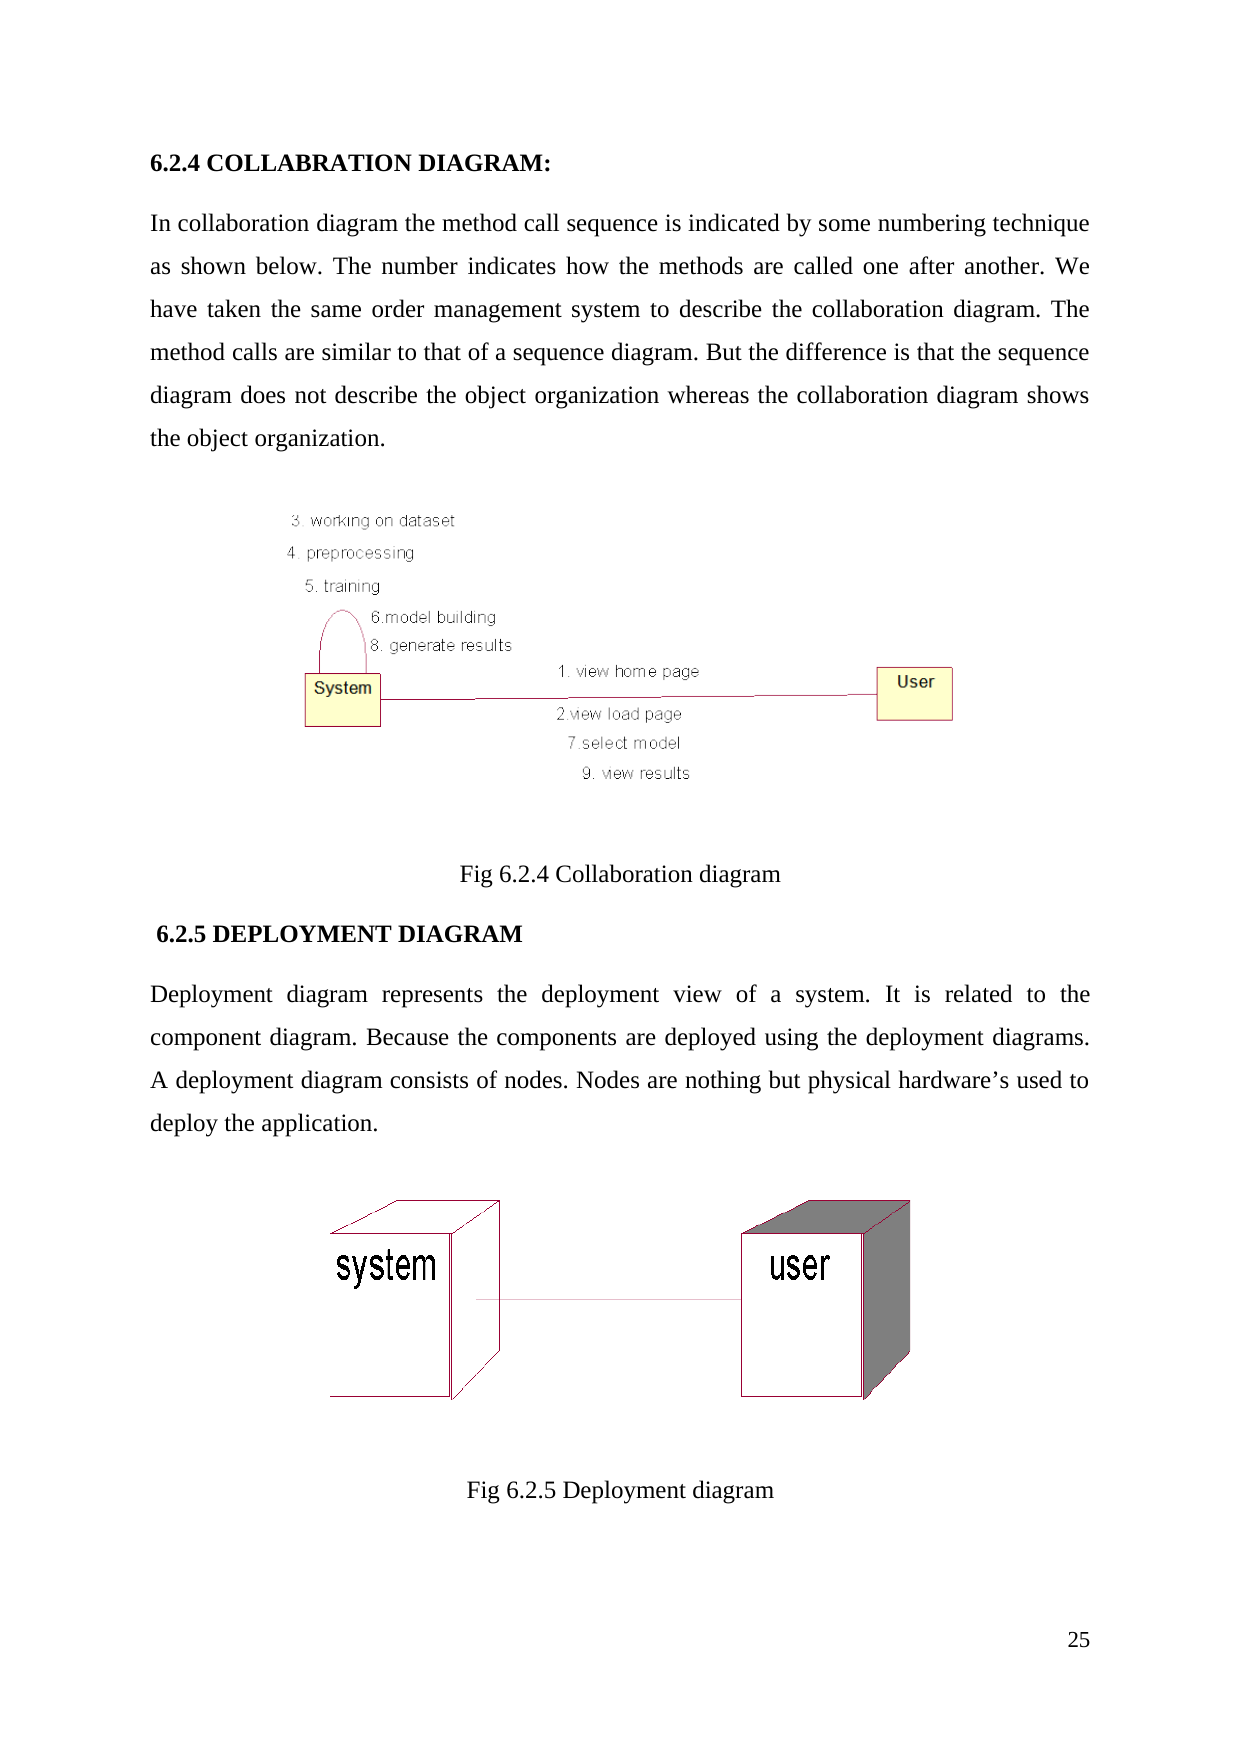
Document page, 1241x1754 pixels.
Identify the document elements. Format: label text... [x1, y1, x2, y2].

text Deployment diagram represents the deployment view of a system. It is related to the component diagram. Because the components are deployed using the deployment diagrams. A deployment diagram consists of nodes. Nodes are nothing but physical hardware’s used to deploy the application. [150, 979, 1091, 1137]
text In collaboration diagram the method call sequence is indicated by some numbering technique as shown below. The number indicates how the methods are called one after another. We have taken the same order management system to describe the collaboration diagram. The method calls are similar to that of a sequence diagram. But the difference is that the sequence diagram does not describe the object organization whereas the collaboration diagram shows the object organization. [150, 208, 1091, 452]
picture [287, 515, 953, 779]
subtitle DEPLOYMENT DIAGRAM [156, 919, 1111, 948]
text Fig 6.2.4 Collaboration diagram [184, 859, 1056, 888]
subtitle COLLABRATION DIAGRAM: [150, 148, 1111, 177]
picture [330, 1200, 911, 1400]
text Fig 6.2.5 Deployment diagram [184, 1476, 1056, 1504]
